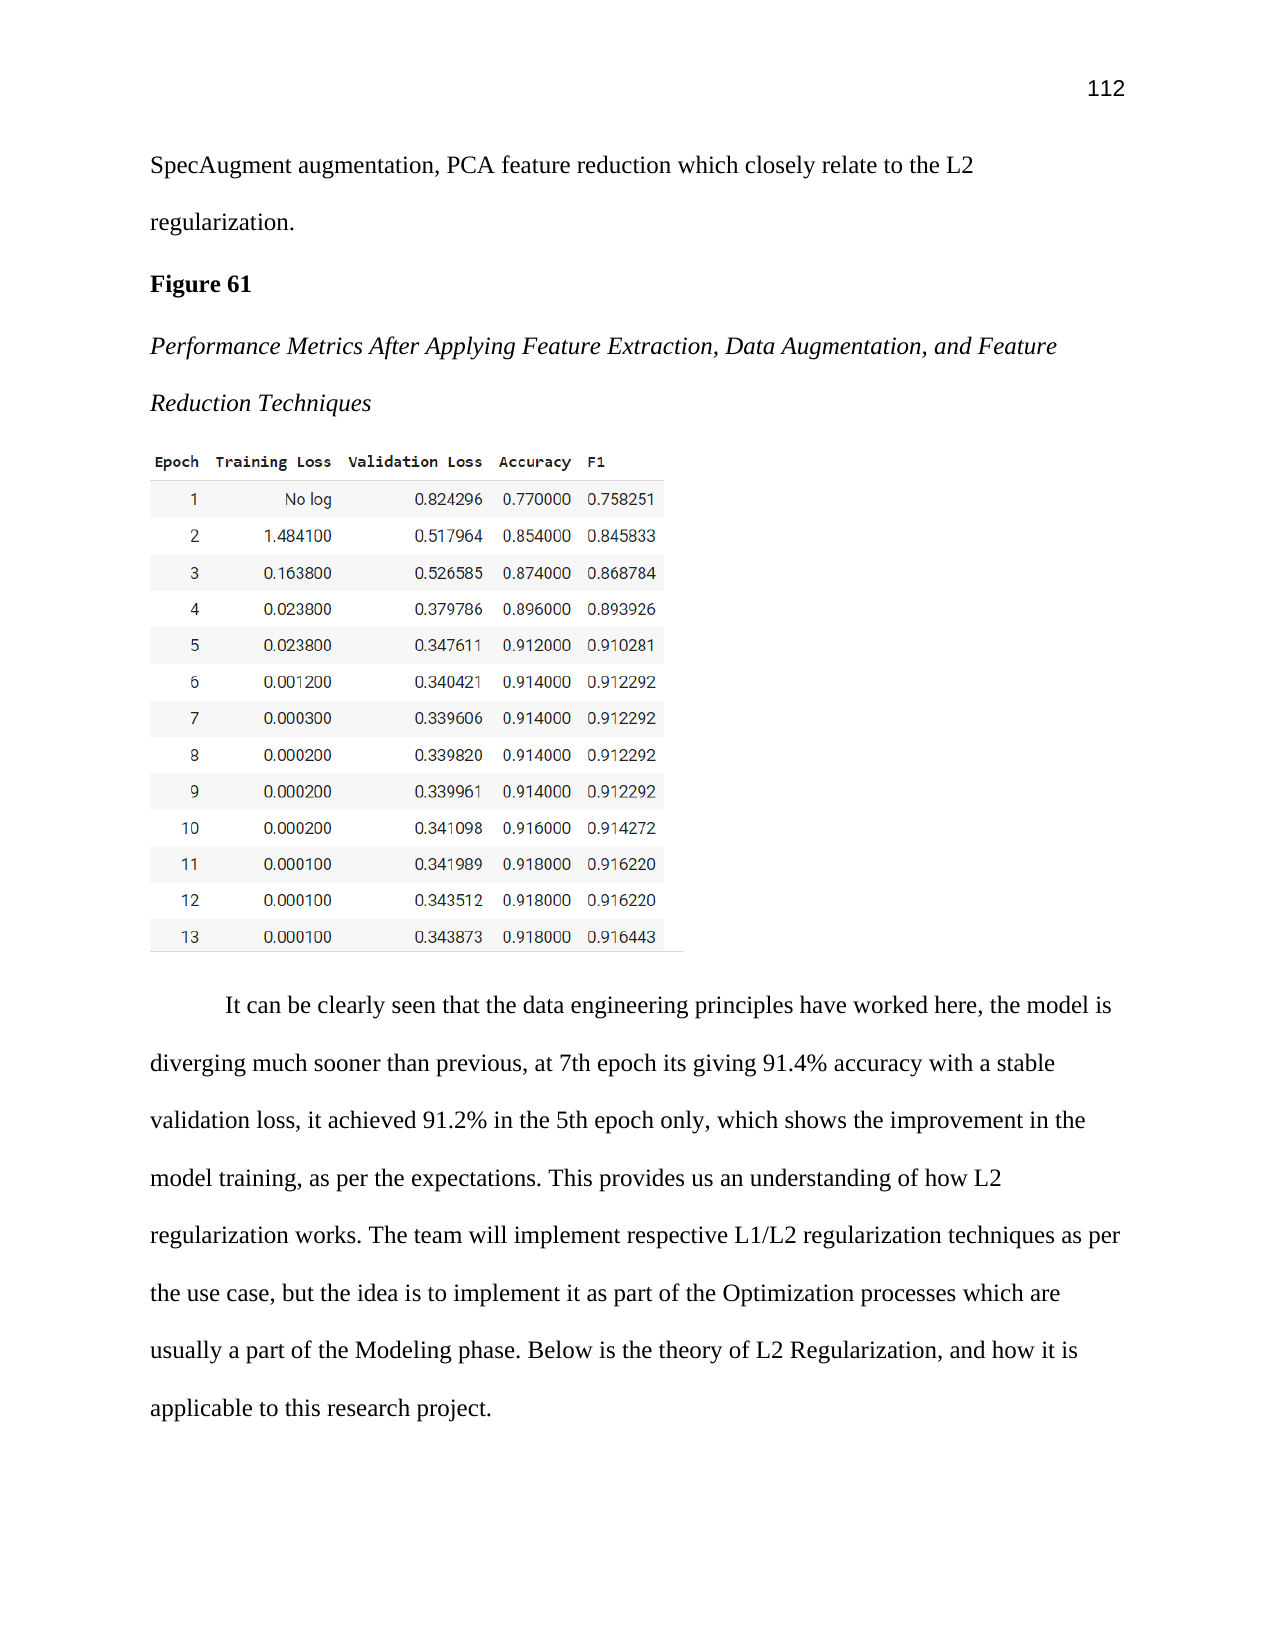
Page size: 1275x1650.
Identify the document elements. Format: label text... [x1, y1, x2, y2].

text It can be clearly seen that the data engineering principles have worked here, the model is diverging much sooner than previous, at 7th epoch its giving 91.4% accuracy with a stable validation loss, it achieved 91.2% in the 5th epoch only, which shows the improvement in the model training, as per the expectations. This provides us an understanding of how L2 regularization works. The team will implement respective L1/L2 regularization techniques as per the use case, but the idea is to implement it as part of the Optimization processes which are usually a part of the Modeling phase. Below is the theory of L2 Regularization, and how it is applicable to this research project. [150, 991, 1125, 1422]
title Performance Metrics After Applying Feature Extraction, Data Augmentation, and Feature Reduction Techniques [150, 331, 1125, 417]
picture [150, 450, 684, 958]
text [150, 150, 1125, 236]
text Figure 61 [150, 269, 1125, 298]
